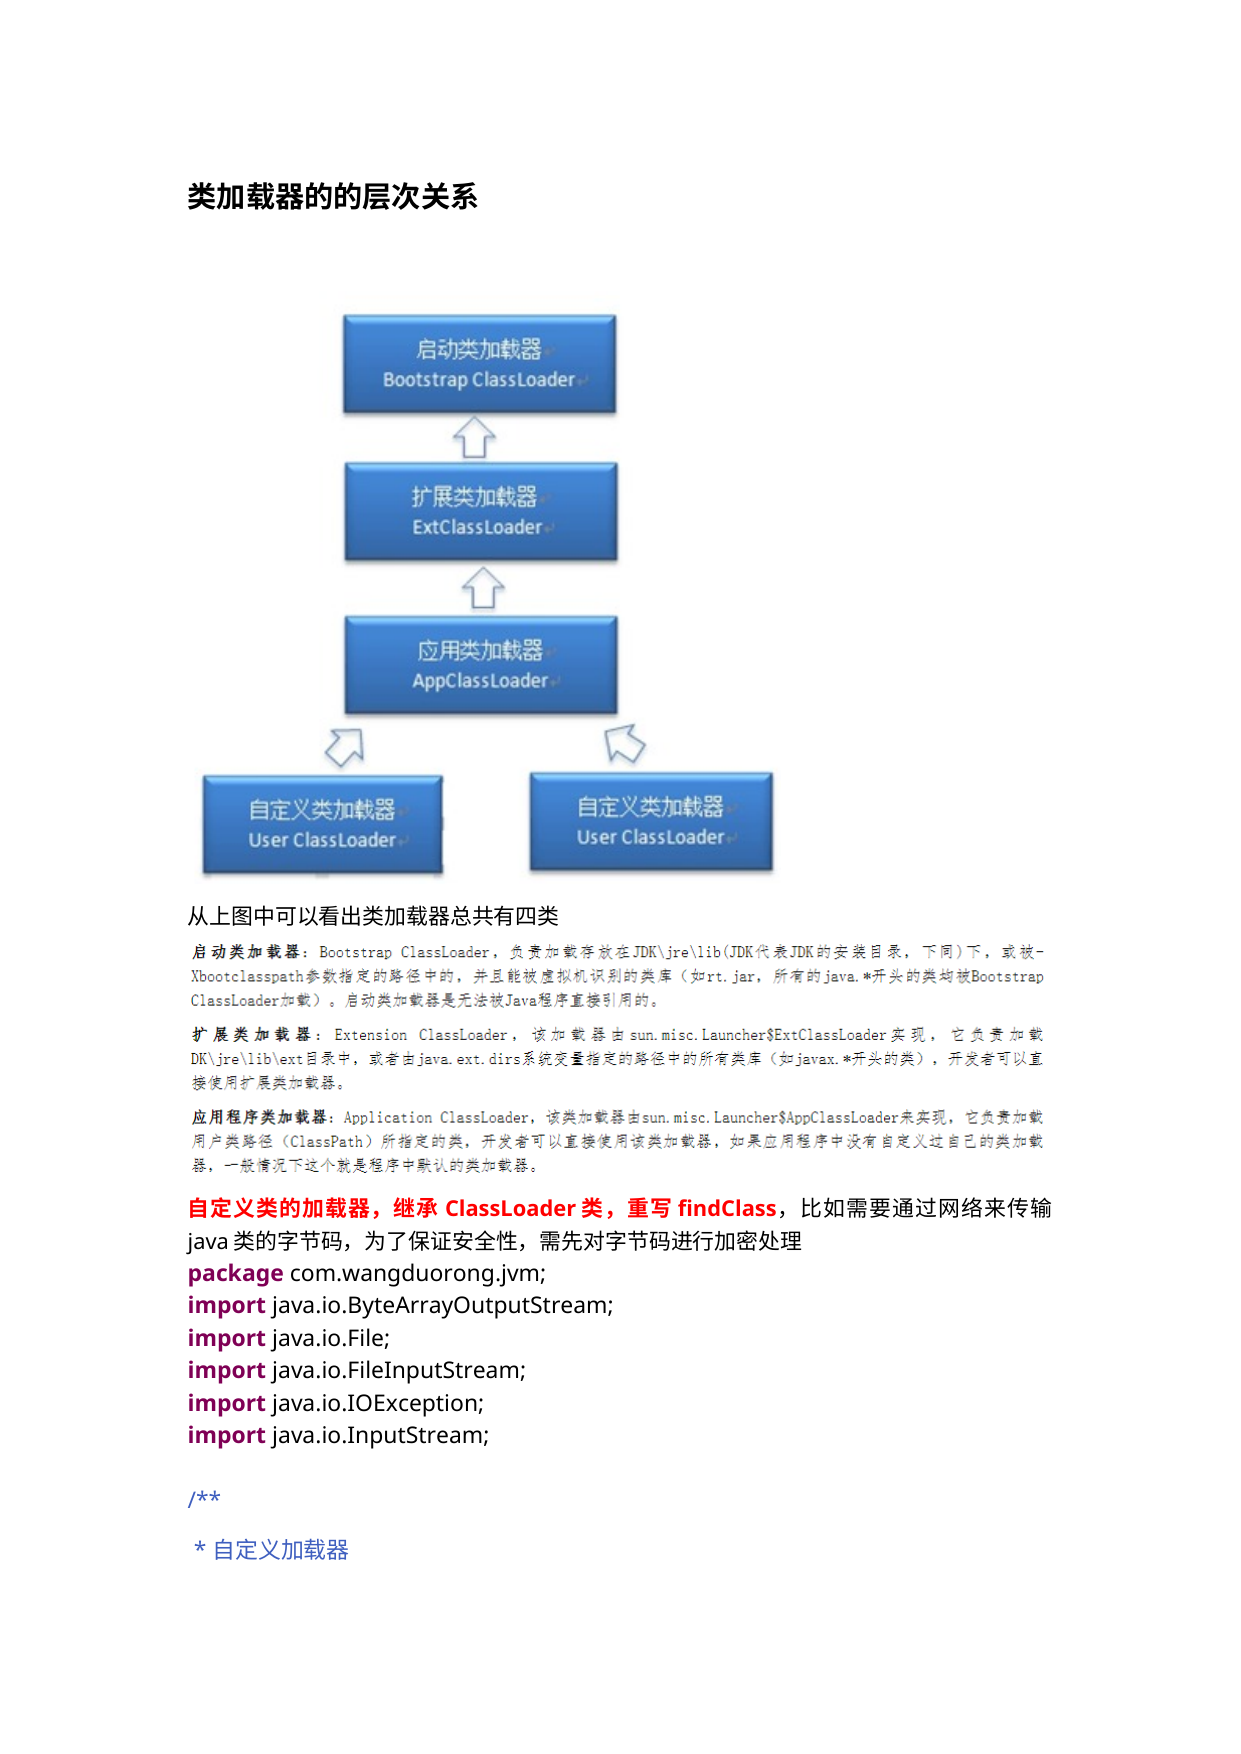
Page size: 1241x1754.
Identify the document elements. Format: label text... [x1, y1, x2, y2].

text /** [187, 1483, 1053, 1516]
text import java.io.InputStream; [187, 1418, 1053, 1451]
text import java.io.ByteArrayOutputStream; [187, 1288, 1053, 1321]
text package com.wangduorong.jvm; [187, 1256, 1053, 1288]
text import java.io.FileInputStream; [187, 1353, 1053, 1386]
text * 自定义加载器 [187, 1516, 1053, 1581]
subtitle 类加载器的的层次关系 [187, 162, 1053, 227]
text 从上图中可以看出类加载器总共有四类 [187, 898, 1053, 930]
text import java.io.IOException; [187, 1386, 1053, 1418]
picture [187, 930, 1053, 1182]
text 自定义类的加载器，继承ClassLoader类，重写findClass，比如需要通过网络来传输java类的字节码，为了保证安全性，需先对字节码进行加密处理 [187, 1191, 1053, 1256]
text import java.io.File; [187, 1321, 1053, 1353]
picture [187, 280, 781, 884]
